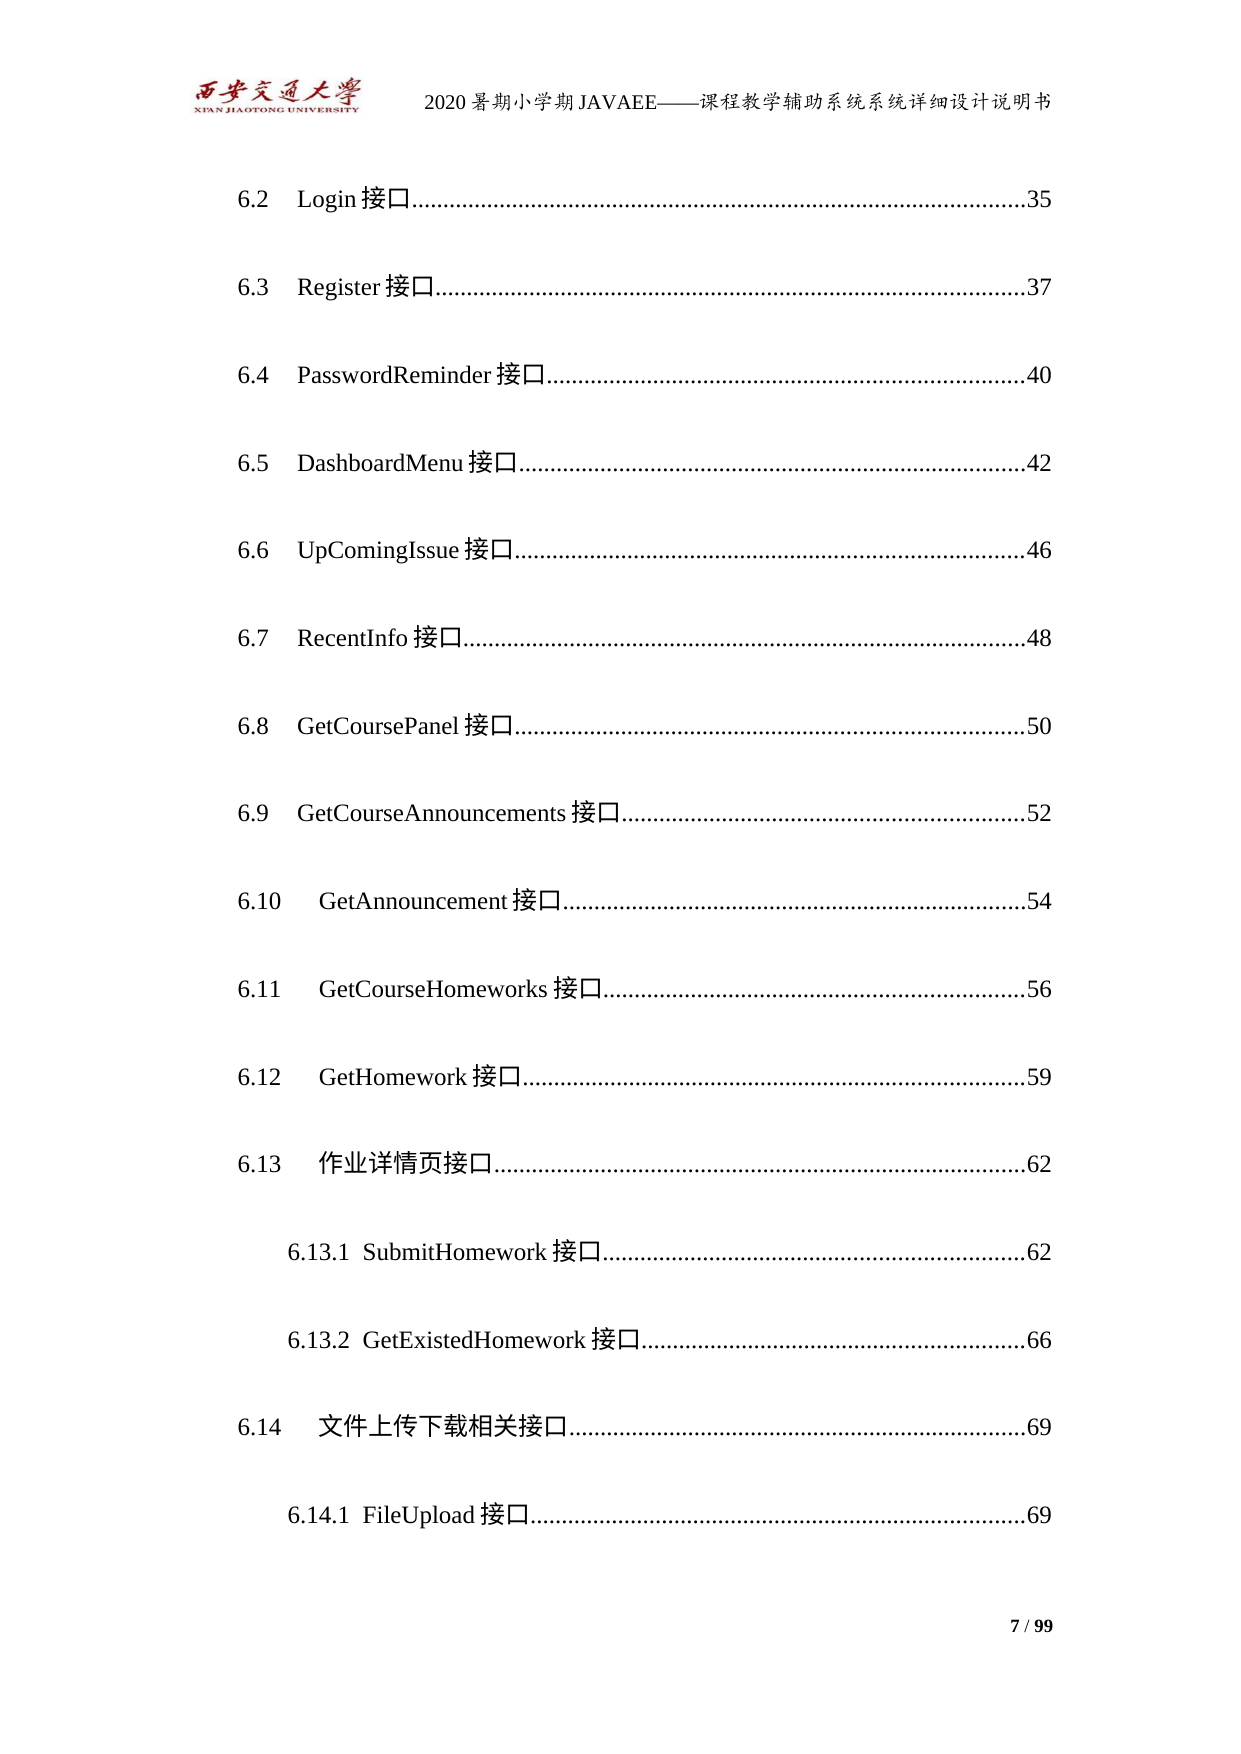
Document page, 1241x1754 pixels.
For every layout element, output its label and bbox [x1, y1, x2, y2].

picture [189, 77, 364, 114]
